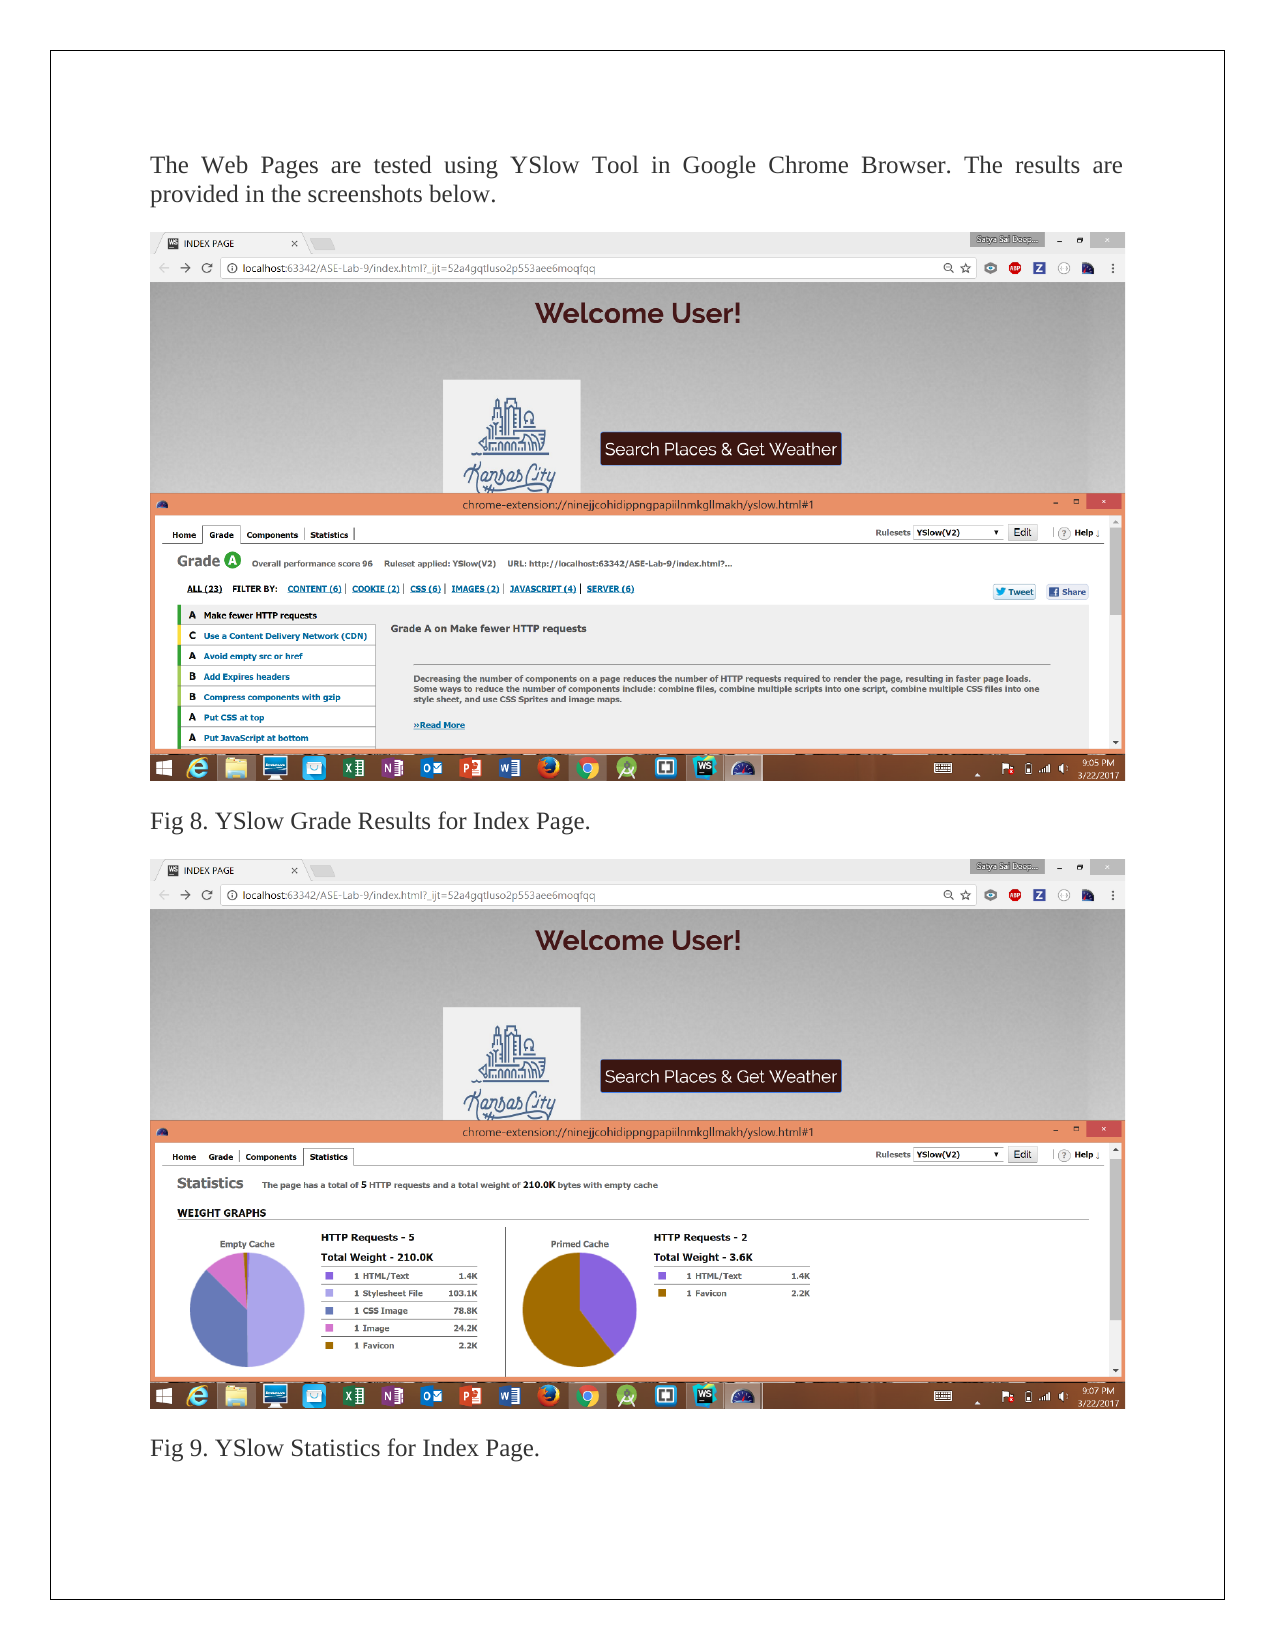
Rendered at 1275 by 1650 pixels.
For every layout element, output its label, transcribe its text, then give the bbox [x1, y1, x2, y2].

text The Web Pages are tested using YSlow Tool in Google Chrome Browser. The results are provided in the screenshots below. [150, 150, 1125, 207]
text Fig 8. YSlow Grade Results for Index Page. [150, 806, 1125, 835]
picture [150, 859, 1125, 1409]
picture [150, 232, 1125, 781]
text Fig 9. YSlow Statistics for Index Page. [150, 1433, 1125, 1462]
